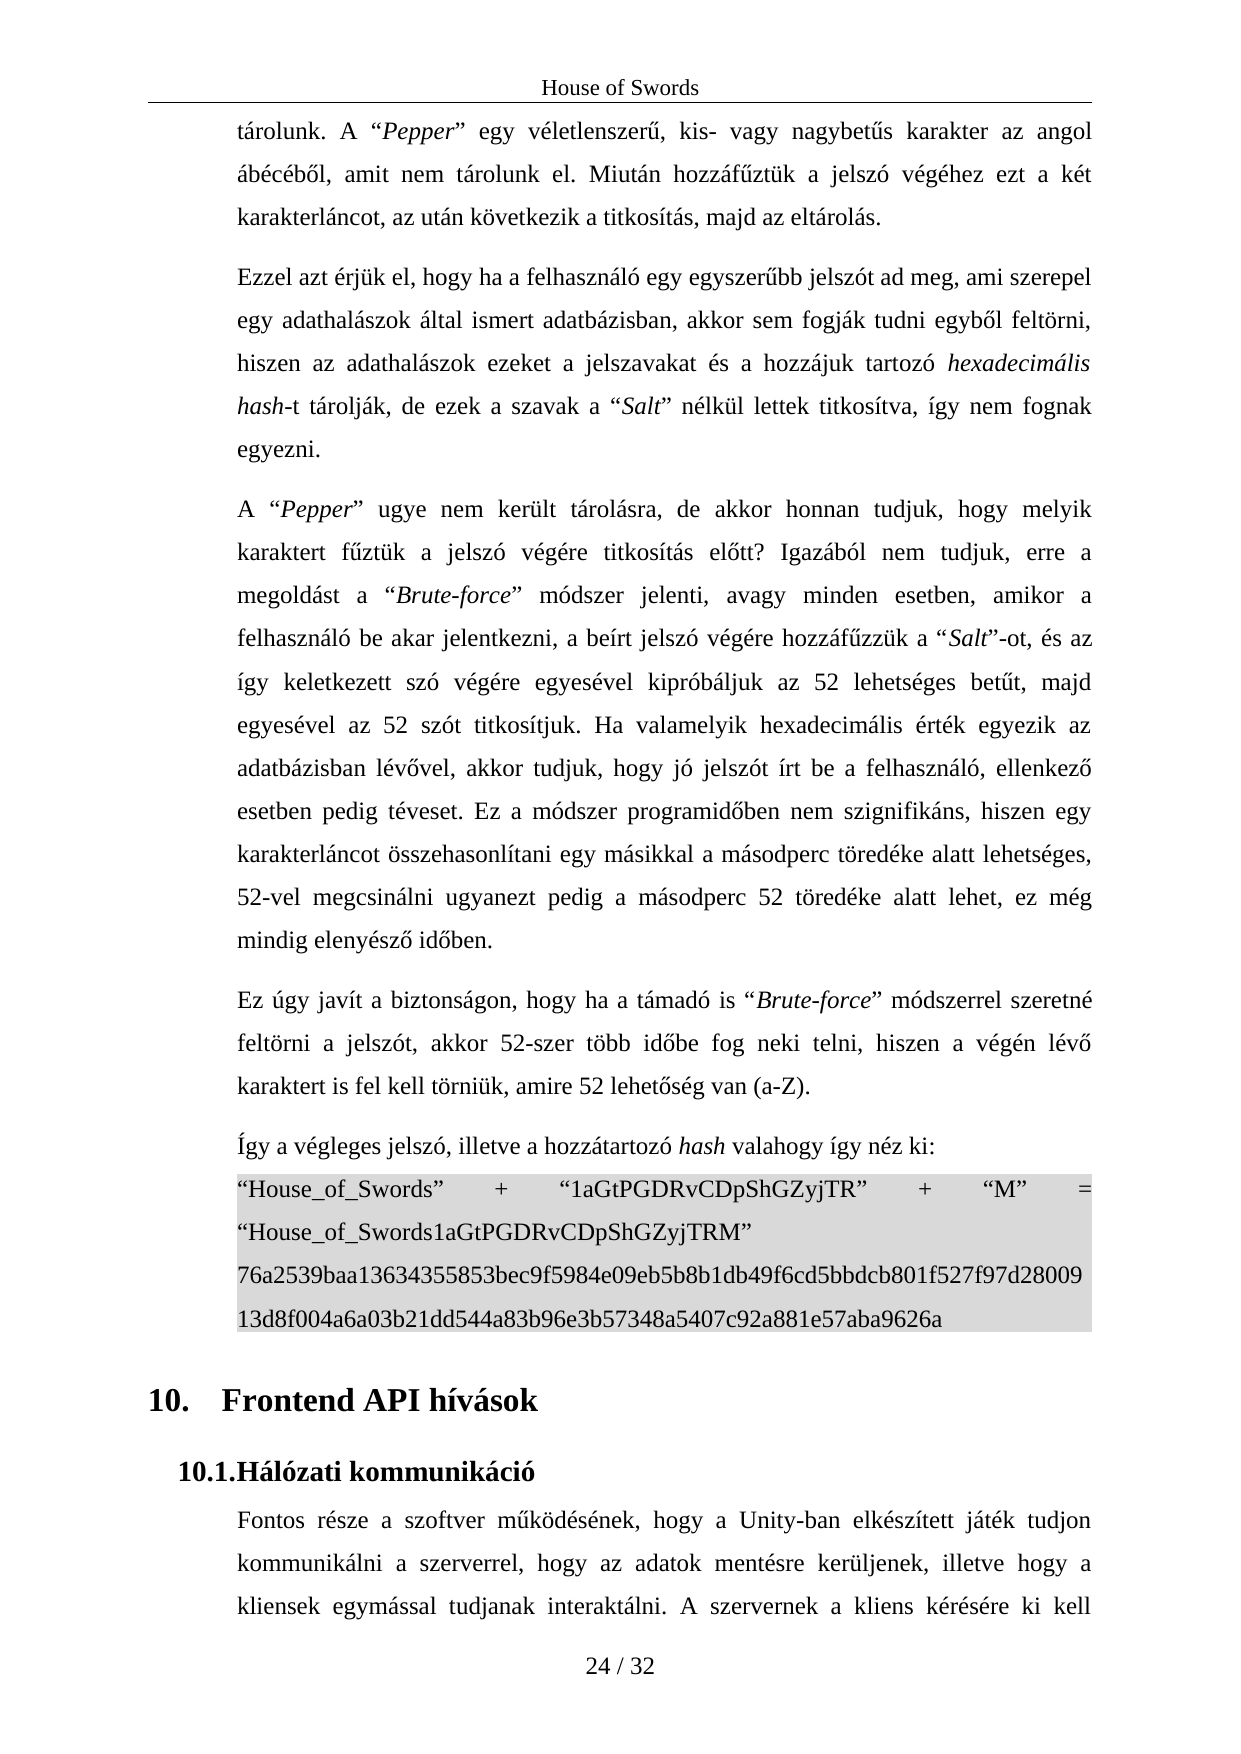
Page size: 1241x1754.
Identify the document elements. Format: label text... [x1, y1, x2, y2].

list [237, 1505, 1092, 1620]
list 76a2539baa13634355853bec9f5984e09eb5b8b1db49f6cd5bbdcb801f527f97d2800913d8f004a6a03b21dd544a83b96e3b57348a5407c92a881e57aba9626a [237, 1261, 1092, 1332]
list Frontend API hívások [148, 1380, 1092, 1418]
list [237, 116, 1092, 231]
list Így a végleges jelszó, illetve a hozzátartozó hash valahogy így néz ki: [237, 1131, 1092, 1160]
list “House_of_Swords” + “1aGtPGDRvCDpShGZyjTR” + “M” = “House_of_Swords1aGtPGDRvCDpShGZyjTRM” [237, 1174, 1092, 1246]
list Hálózati kommunikáció [177, 1454, 1092, 1488]
list Ez úgy javít a biztonságon, hogy ha a támadó is “Brute-force” módszerrel szeretné feltörni a jelszót, akkor 52-szer több időbe fog neki telni, hiszen a végén lévő karaktert is fel kell törniük, amire 52 lehetőség van (a-Z). [237, 985, 1092, 1100]
list Ezzel azt érjük el, hogy ha a felhasználó egy egyszerűbb jelszót ad meg, ami szerepel egy adathalászok által ismert adatbázisban, akkor sem fogják tudni egyből feltörni, hiszen az adathalászok ezeket a jelszavakat és a hozzájuk tartozó hexadecimális hash-t tárolják, de ezek a szavak a “Salt” nélkül lettek titkosítva, így nem fognak egyezni. [237, 262, 1092, 463]
list A “Pepper” ugye nem került tárolásra, de akkor honnan tudjuk, hogy melyik karaktert fűztük a jelszó végére titkosítás előtt? Igazából nem tudjuk, erre a megoldást a “Brute-force” módszer jelenti, avagy minden esetben, amikor a felhasználó be akar jelentkezni, a beírt jelszó végére hozzáfűzzük a “Salt”-ot, és az így keletkezett szó végére egyesével kipróbáljuk az 52 lehetséges betűt, majd egyesével az 52 szót titkosítjuk. Ha valamelyik hexadecimális érték egyezik az adatbázisban lévővel, akkor tudjuk, hogy jó jelszót írt be a felhasználó, ellenkező esetben pedig téveset. Ez a módszer programidőben nem szignifikáns, hiszen egy karakterláncot összehasonlítani egy másikkal a másodperc töredéke alatt lehetséges, 52-vel megcsinálni ugyanezt pedig a másodperc 52 töredéke alatt lehet, ez még mindig elenyésző időben. [237, 494, 1092, 954]
